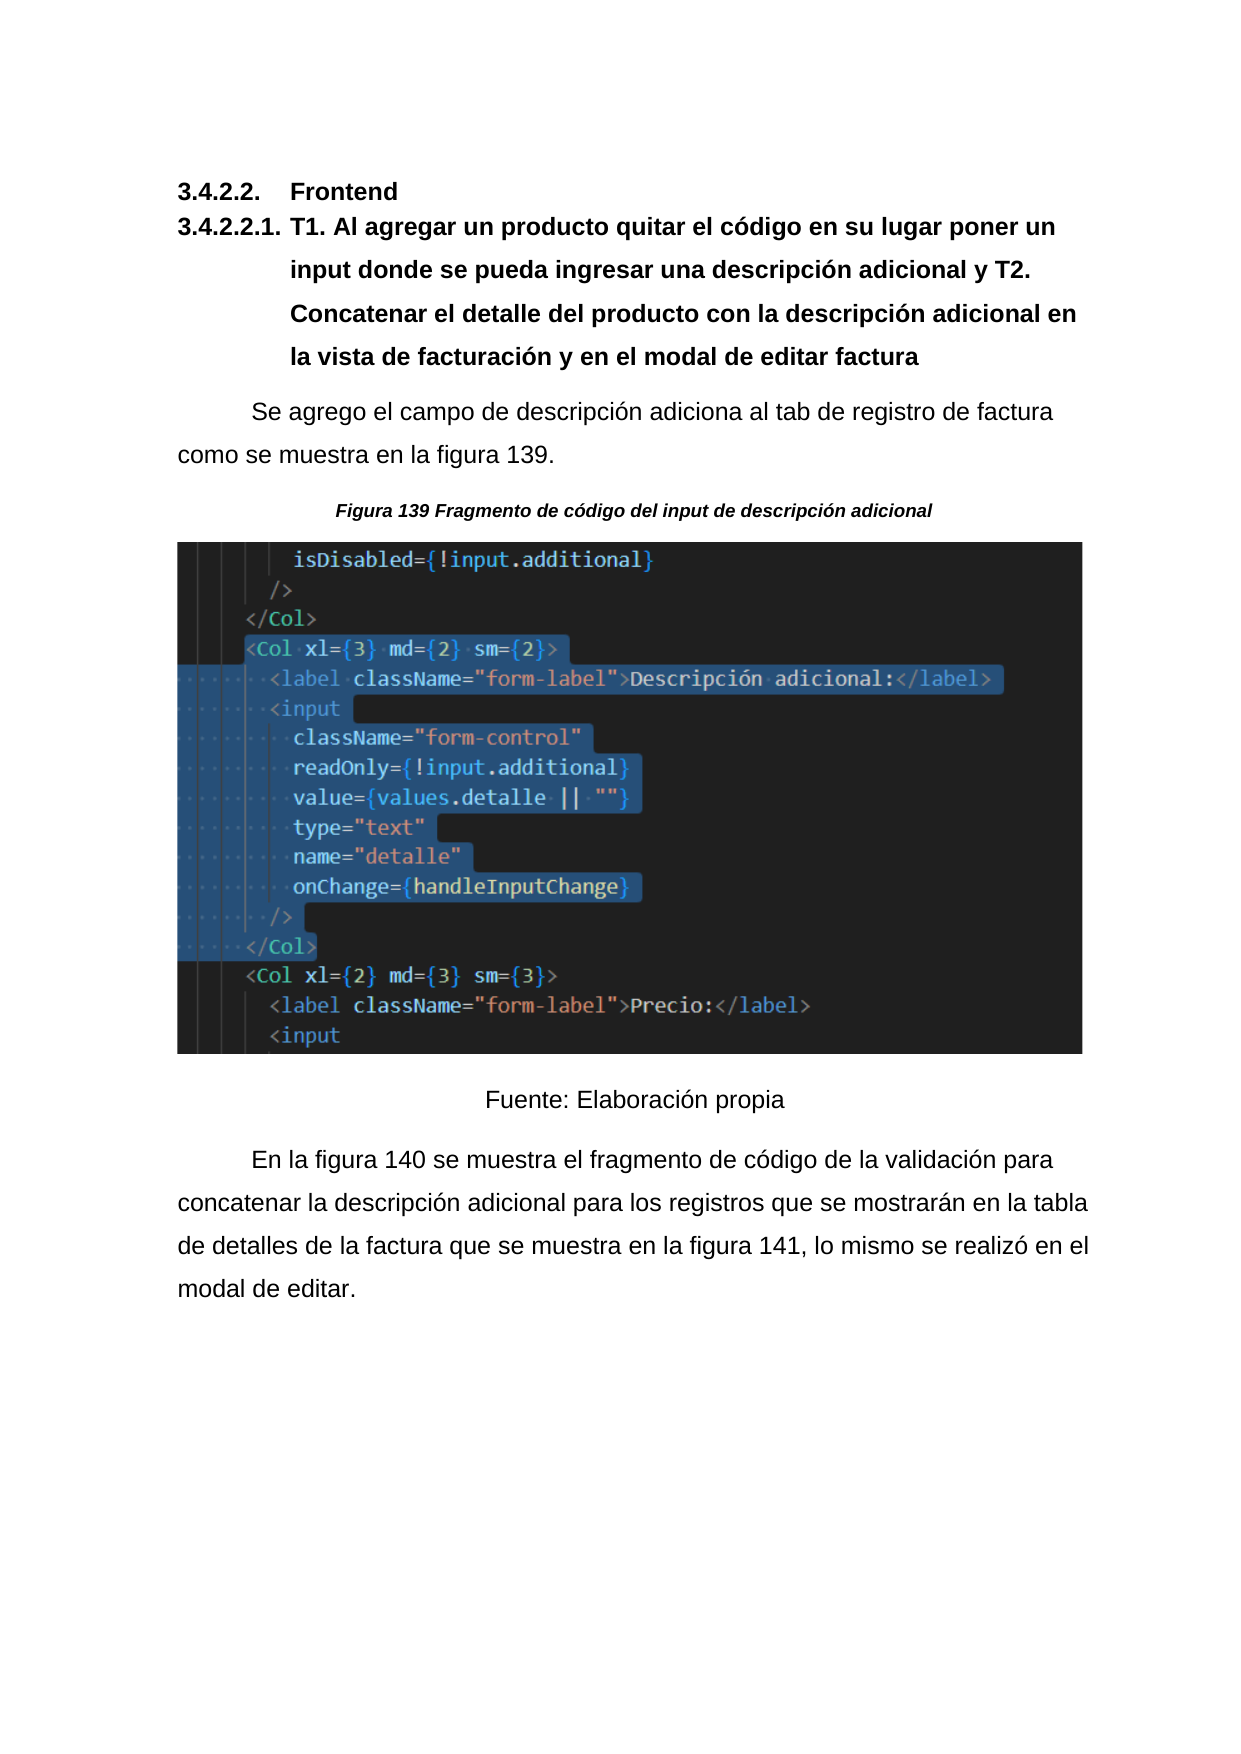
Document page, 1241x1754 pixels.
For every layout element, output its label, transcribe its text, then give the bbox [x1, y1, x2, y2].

subtitle Frontend [177, 177, 1092, 206]
text Figura 139 Fragmento de código del input de descripción adicional [177, 500, 1092, 522]
picture [177, 542, 1083, 1054]
text Fuente: Elaboración propia [177, 1085, 1092, 1114]
text Se agrego el campo de descripción adiciona al tab de registro de factura como se muestra en la figura 139. [177, 397, 1092, 469]
text En la figura 140 se muestra el fragmento de código de la validación para concatenar la descripción adicional para los registros que se mostrarán en la tabla de detalles de la factura que se muestra en la figura 141, lo mismo se realizó en el modal de editar. [177, 1145, 1092, 1303]
subtitle T1. Al agregar un producto quitar el código en su lugar poner un input donde se pueda ingresar una descripción adicional y T2. Concatenar el detalle del producto con la descripción adicional en la vista de facturación y en el modal de editar factura [177, 212, 1092, 371]
